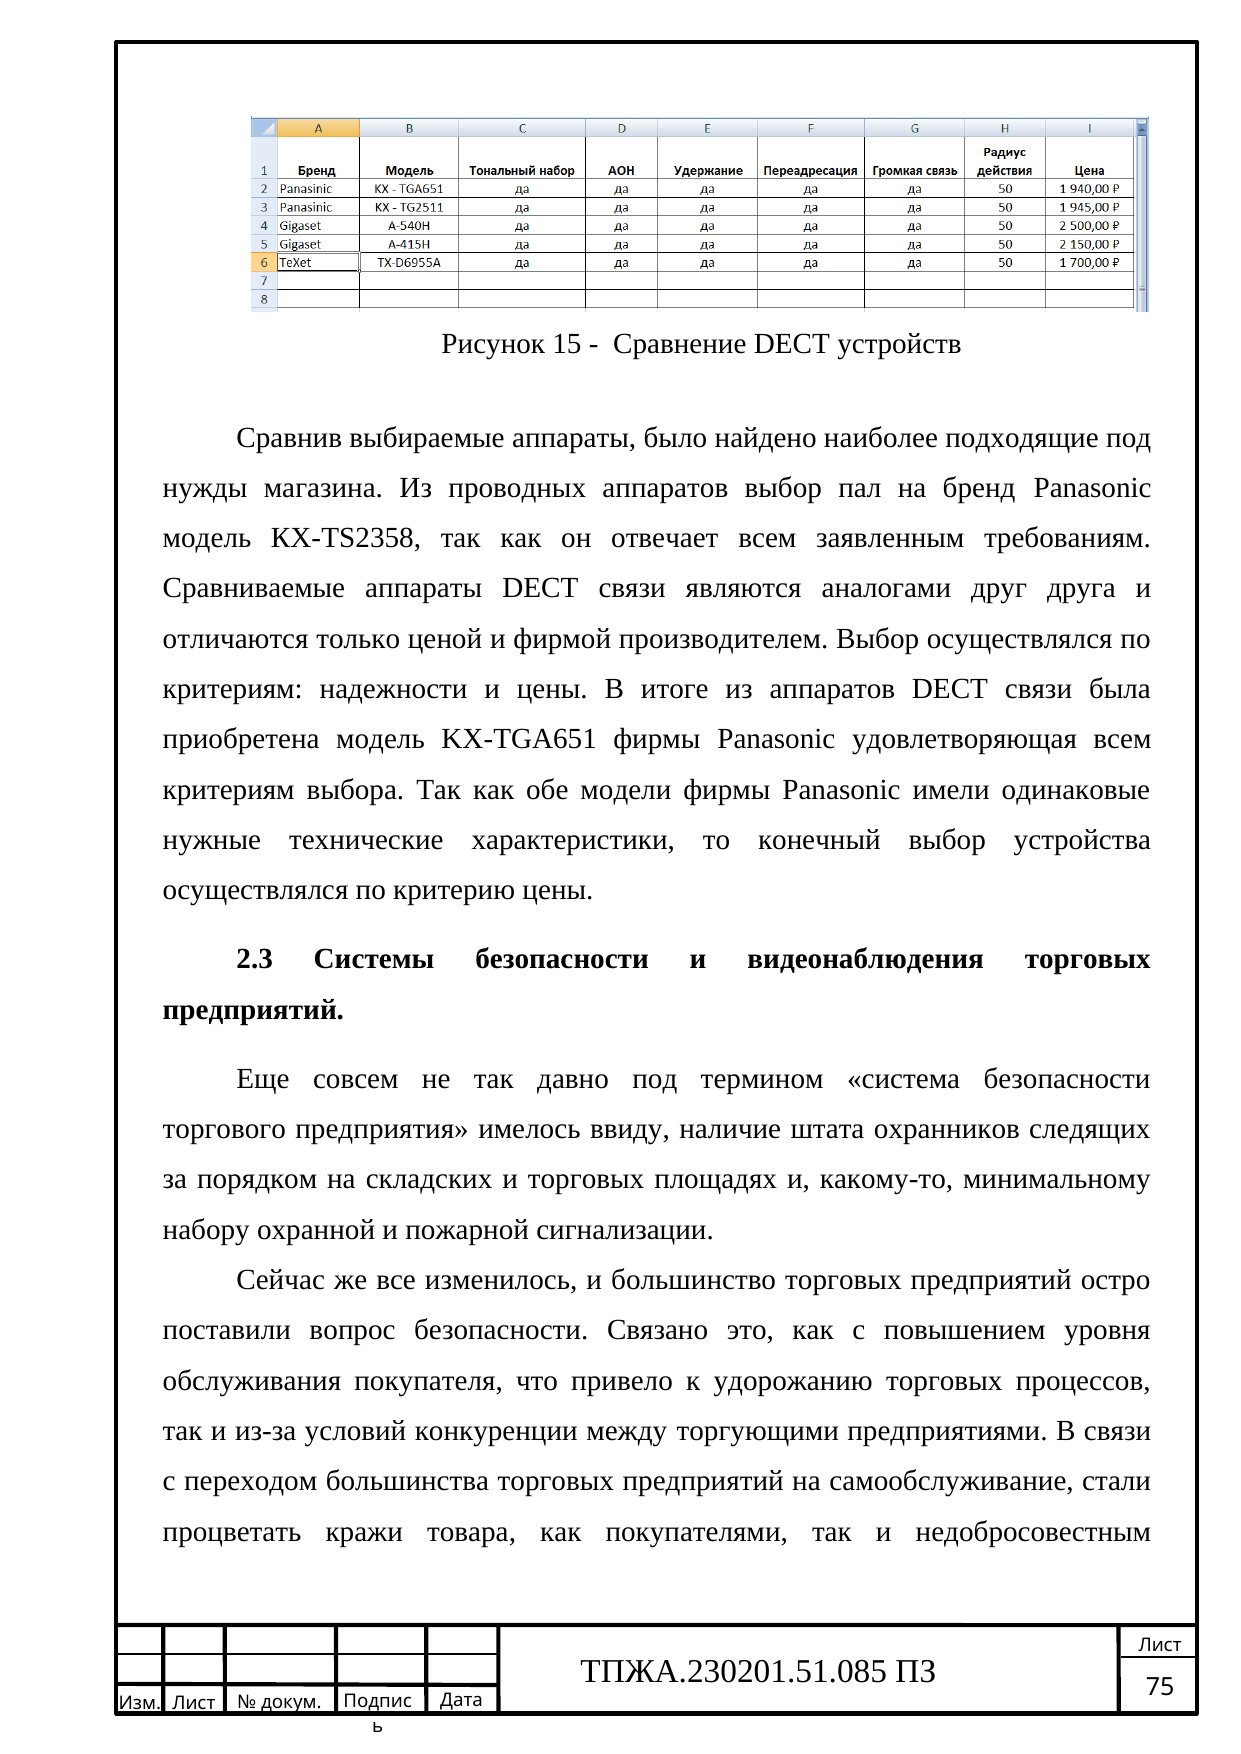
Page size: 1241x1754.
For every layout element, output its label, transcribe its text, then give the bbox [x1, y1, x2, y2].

text Сравнив выбираемые аппараты, было найдено наиболее подходящие под нужды магазина. Из проводных аппаратов выбор пал на бренд Panasonic модель КХ-TS2358, так как он отвечает всем заявленным требованиям. Сравниваемые аппараты DECT связи являются аналогами друг друга и отличаются только ценой и фирмой производителем. Выбор осуществлялся по критериям: надежности и цены. В итоге из аппаратов DECT связи была приобретена модель KX-TGA651 фирмы Panasonic удовлетворяющая всем критериям выбора. Так как обе модели фирмы Panasonic имели одинаковые нужные технические характеристики, то конечный выбор устройства осуществлялся по критерию цены. [162, 420, 1152, 906]
picture [251, 116, 1149, 312]
text Рисунок 15 - Сравнение DECT устройств [162, 326, 1152, 360]
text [162, 1262, 1152, 1547]
subtitle 2.3 Системы безопасности и видеонаблюдения торговых предприятий. [162, 942, 1152, 1025]
text Еще совсем не так давно под термином «система безопасности торгового предприятия» имелось ввиду, наличие штата охранников следящих за порядком на складских и торговых площадях и, какому-то, минимальному набору охранной и пожарной сигнализации. [162, 1061, 1152, 1245]
